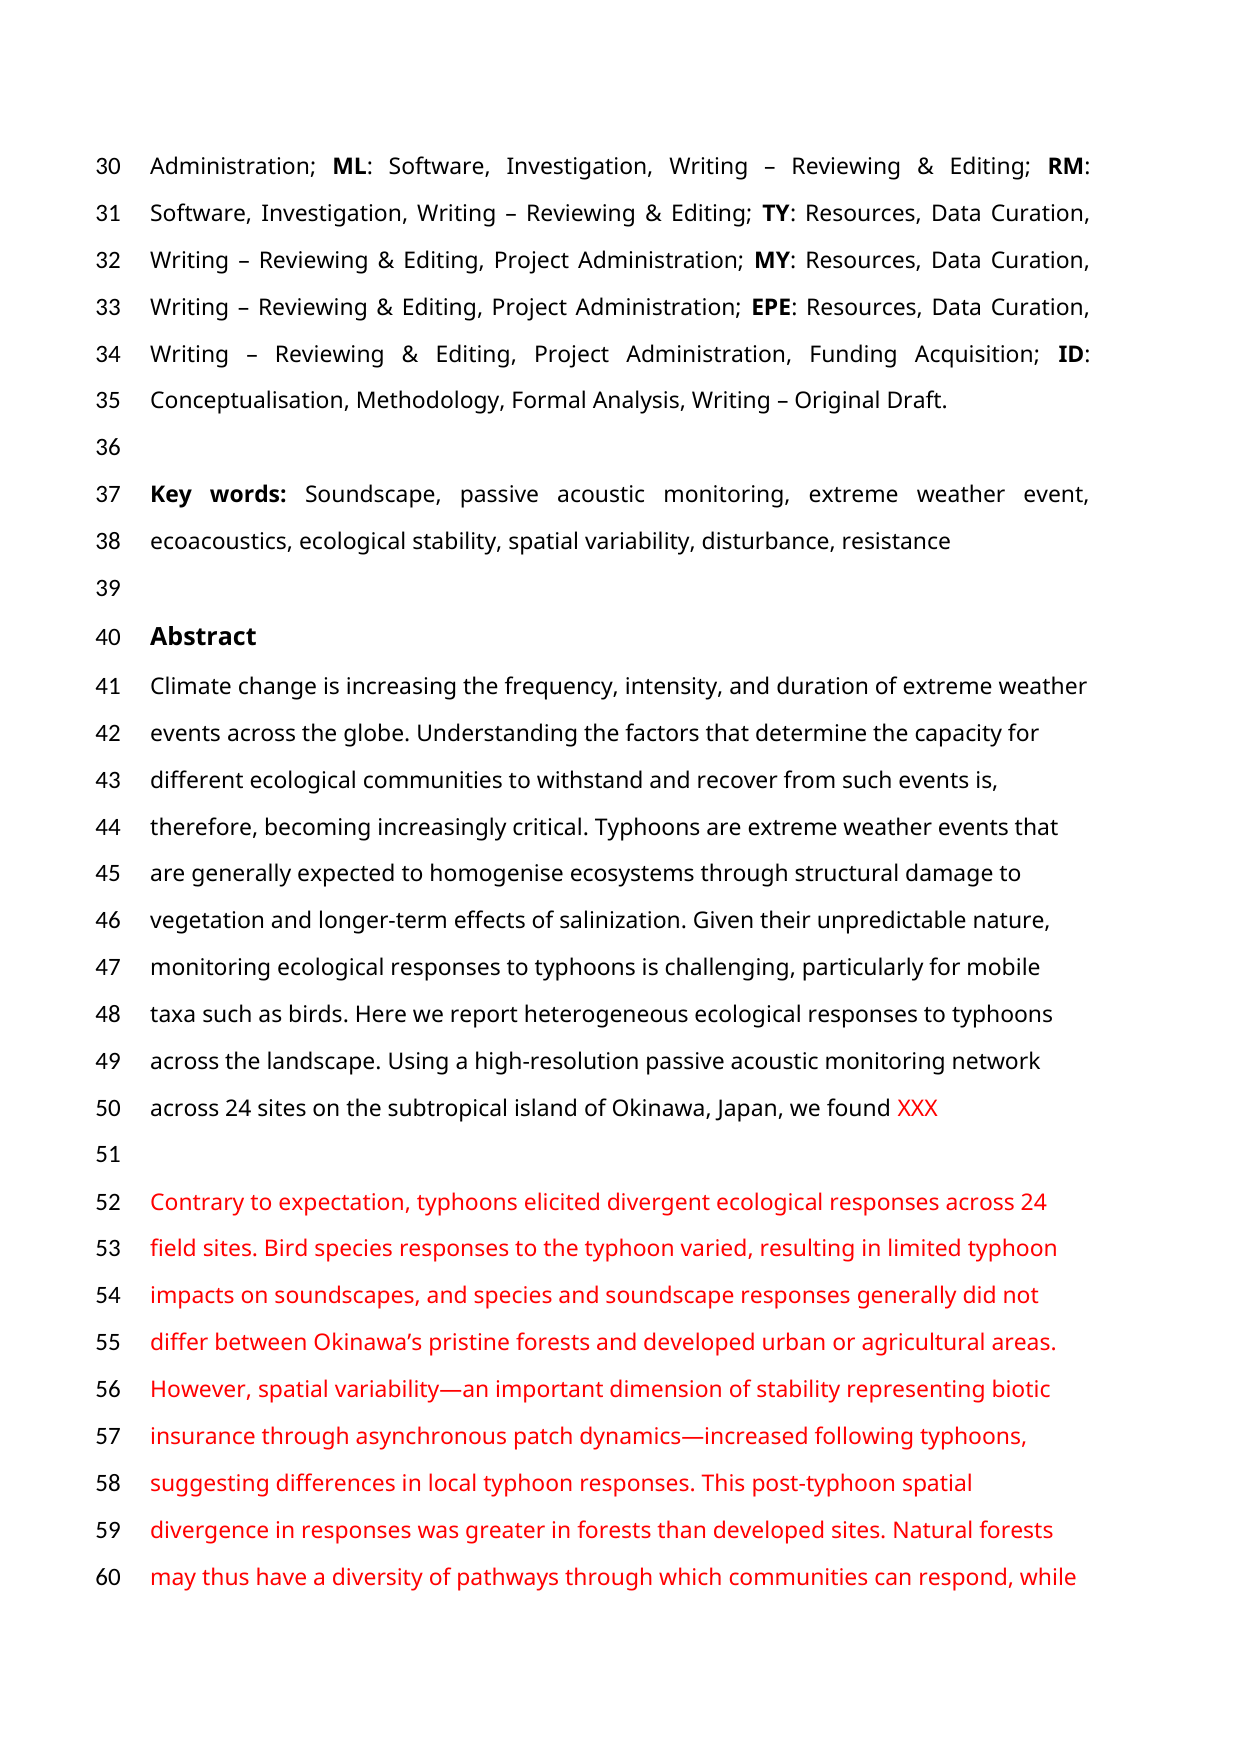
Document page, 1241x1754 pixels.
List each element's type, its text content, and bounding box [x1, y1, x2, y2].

text Climate change is increasing the frequency, intensity, and duration of extreme weather events across the globe. Understanding the factors that determine the capacity for different ecological communities to withstand and recover from such events is, therefore, becoming increasingly critical. Typhoons are extreme weather events that are generally expected to homogenise ecosystems through structural damage to vegetation and longer-term effects of salinization. Given their unpredictable nature, monitoring ecological responses to typhoons is challenging, particularly for mobile taxa such as birds. Here we report heterogeneous ecological responses to typhoons across the landscape. Using a high-resolution passive acoustic monitoring network across 24 sites on the subtropical island of Okinawa, Japan, we found XXX [150, 670, 1090, 1123]
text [150, 1185, 1090, 1592]
text Abstract [150, 619, 1090, 653]
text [150, 150, 1090, 416]
text Key words: Soundscape, passive acoustic monitoring, extreme weather event, ecoacoustics, ecological stability, spatial variability, disturbance, resistance [150, 478, 1090, 556]
